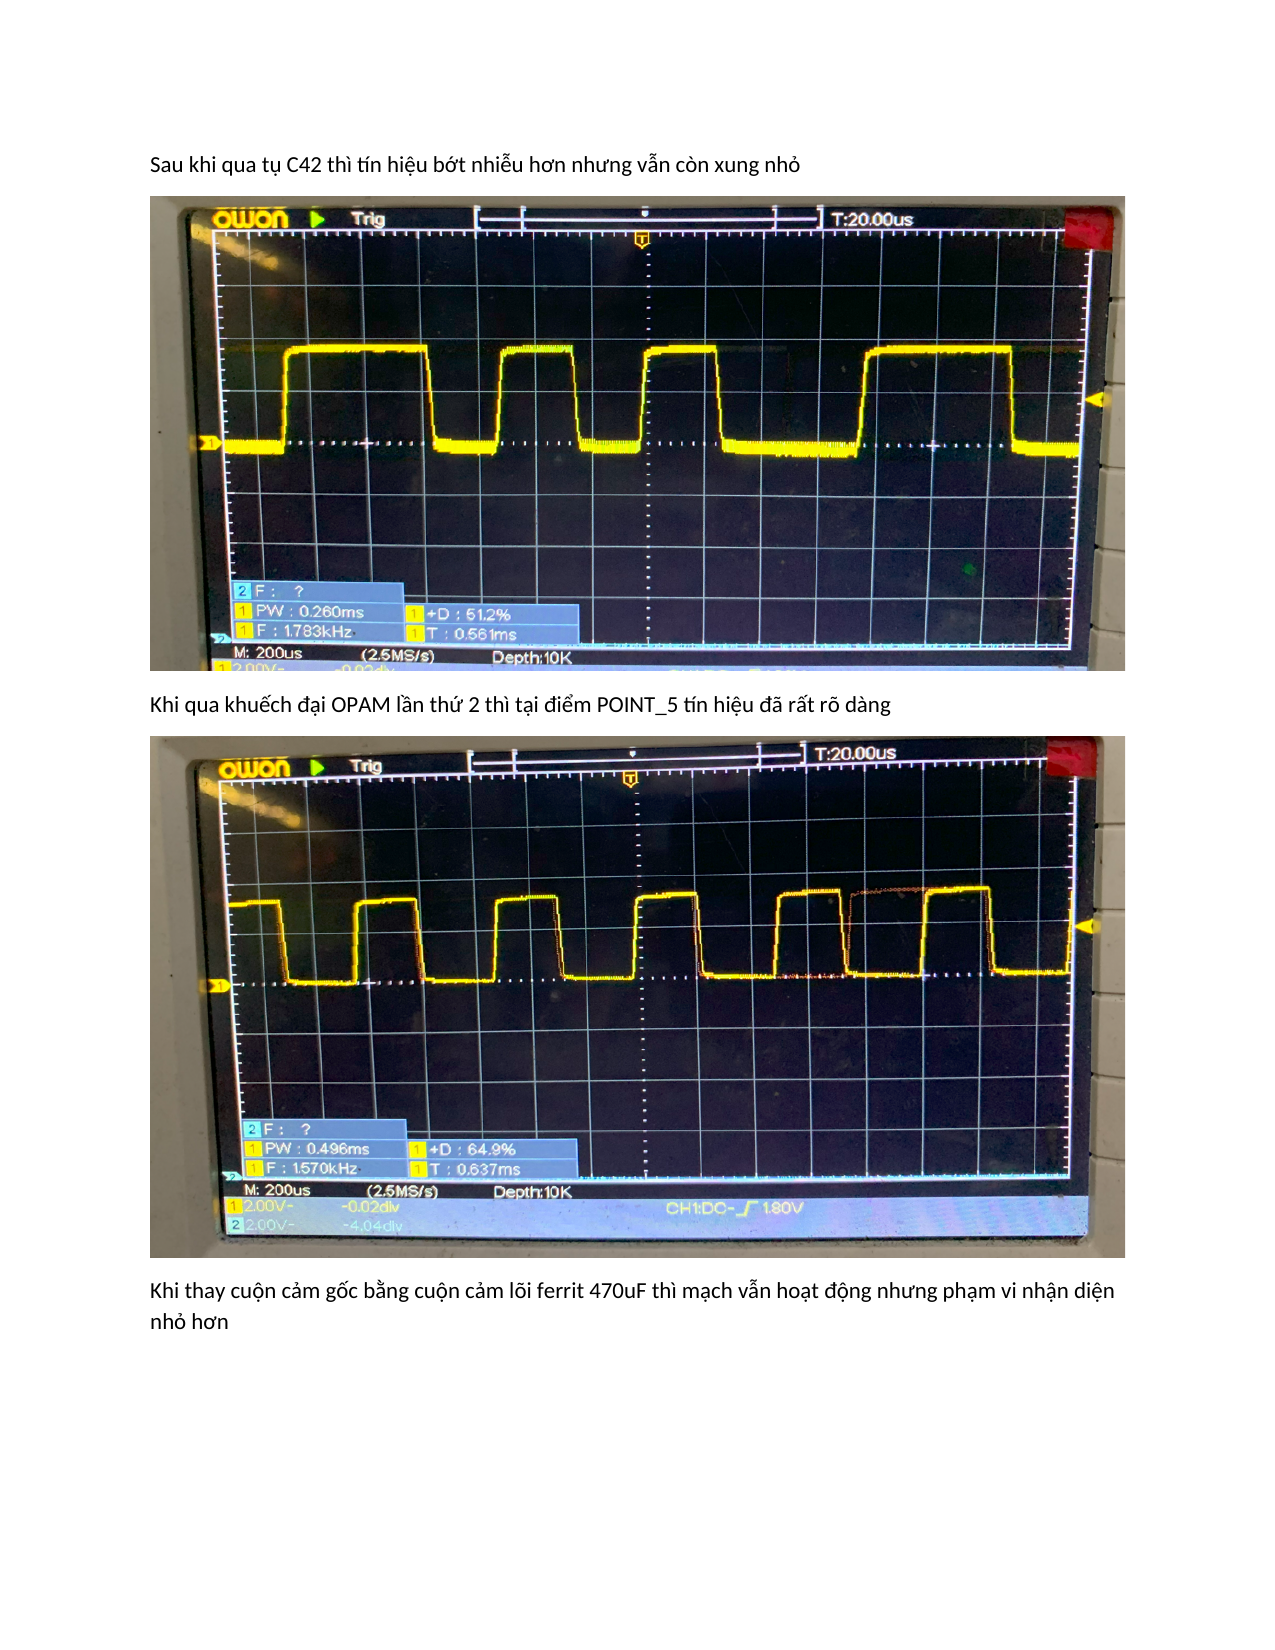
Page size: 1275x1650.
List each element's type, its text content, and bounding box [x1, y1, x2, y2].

picture [150, 736, 1125, 1258]
text Khi qua khuếch đại OPAM lần thứ 2 thì tại điểm POINT_5 tín hiệu đã rất rõ dàng [150, 690, 1125, 718]
text Khi thay cuộn cảm gốc bằng cuộn cảm lõi ferrit 470uF thì mạch vẫn hoạt động nhưng phạm vi nhận diện nhỏ hơn [150, 1277, 1125, 1335]
text Sau khi qua tụ C42 thì tín hiệu bớt nhiễu hơn nhưng vẫn còn xung nhỏ [150, 150, 1125, 178]
picture [150, 196, 1125, 671]
